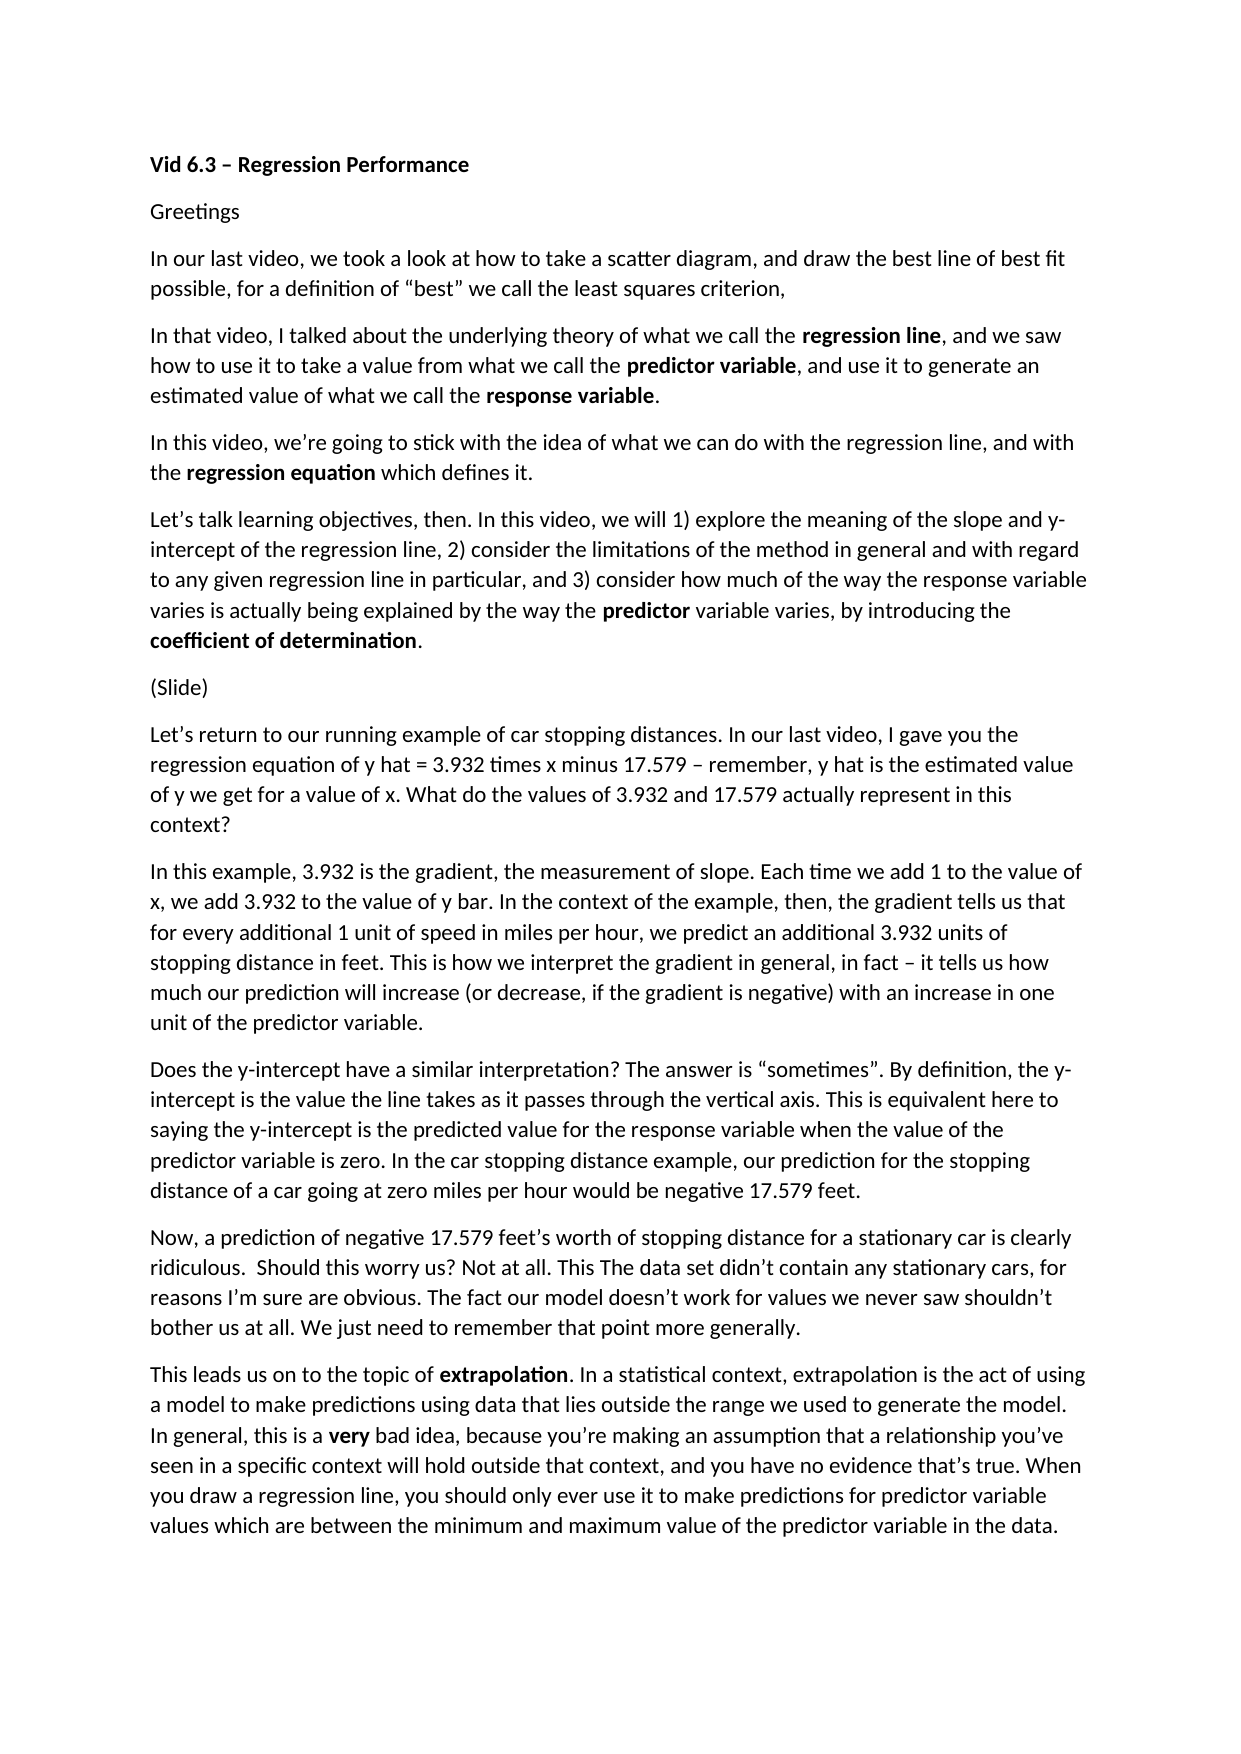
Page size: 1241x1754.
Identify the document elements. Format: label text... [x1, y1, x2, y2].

text Greetings [150, 197, 1090, 225]
text This leads us on to the topic of extrapolation. In a statistical context, extrapolation is the act of using a model to make predictions using data that lies outside the range we used to generate the model. In general, this is a very bad idea, because you’re making an assumption that a relationship you’ve seen in a specific context will hold outside that context, and you have no evidence that’s true. When you draw a regression line, you should only ever use it to make predictions for predictor variable values which are between the minimum and maximum value of the predictor variable in the data. [150, 1360, 1090, 1539]
text Vid 6.3 – Regression Performance [150, 150, 1090, 178]
text In this example, 3.932 is the gradient, the measurement of slope. Each time we add 1 to the value of x, we add 3.932 to the value of y bar. In the context of the example, then, the gradient tells us that for every additional 1 unit of speed in miles per hour, we predict an additional 3.932 units of stopping distance in feet. This is how we interpret the gradient in general, in fact – it tells us how much our prediction will increase (or decrease, if the gradient is negative) with an increase in one unit of the predictor variable. [150, 857, 1090, 1036]
text Let’s talk learning objectives, then. In this video, we will 1) explore the meaning of the slope and y-intercept of the regression line, 2) consider the limitations of the method in general and with regard to any given regression line in particular, and 3) consider how much of the way the response variable varies is actually being explained by the way the predictor variable varies, by introducing the coefficient of determination. [150, 505, 1090, 654]
text In this video, we’re going to stick with the idea of what we can do with the regression line, and with the regression equation which defines it. [150, 428, 1090, 486]
text Let’s return to our running example of car stopping distances. In our last video, I gave you the regression equation of y hat = 3.932 times x minus 17.579 – remember, y hat is the estimated value of y we get for a value of x. What do the values of 3.932 and 17.579 actually represent in this context? [150, 720, 1090, 838]
text Does the y-intercept have a similar interpretation? The answer is “sometimes”. By definition, the y-intercept is the value the line takes as it passes through the vertical axis. This is equivalent here to saying the y-intercept is the predicted value for the response variable when the value of the predictor variable is zero. In the car stopping distance example, our prediction for the stopping distance of a car going at zero miles per hour would be negative 17.579 feet. [150, 1055, 1090, 1204]
text (Slide) [150, 673, 1090, 701]
text In our last video, we took a look at how to take a scatter diagram, and draw the best line of best fit possible, for a definition of “best” we call the least squares criterion, [150, 244, 1090, 302]
text In that video, I talked about the underlying theory of what we call the regression line, and we saw how to use it to take a value from what we call the predictor variable, and use it to generate an estimated value of what we call the response variable. [150, 321, 1090, 409]
text Now, a prediction of negative 17.579 feet’s worth of stopping distance for a stationary car is clearly ridiculous. Should this worry us? Not at all. This The data set didn’t contain any stationary cars, for reasons I’m sure are obvious. The fact our model doesn’t work for values we never saw shouldn’t bother us at all. We just need to remember that point more generally. [150, 1223, 1090, 1342]
